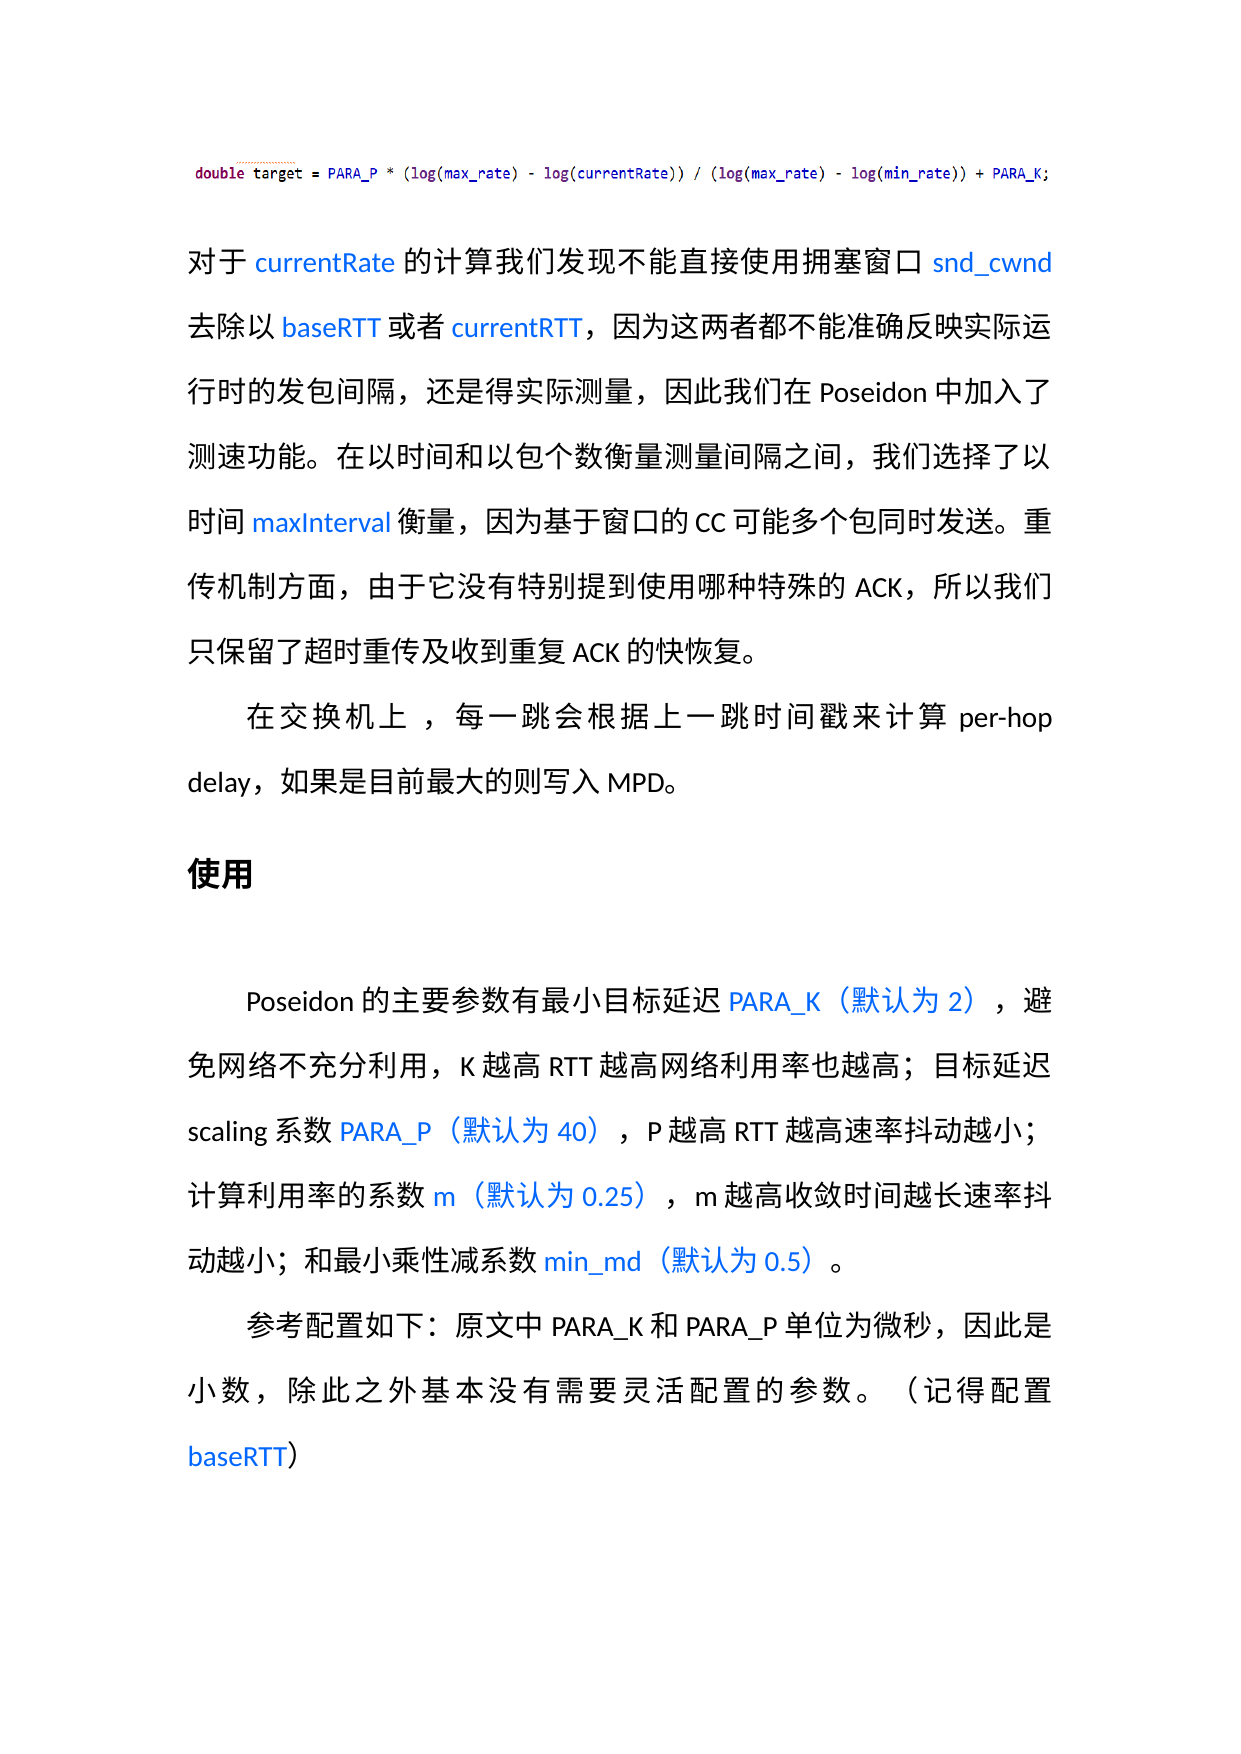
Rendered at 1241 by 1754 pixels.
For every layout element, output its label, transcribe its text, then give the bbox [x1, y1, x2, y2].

text 参考配置如下：原文中PARA_K和PARA_P单位为微秒，因此是小数，除此之外基本没有需要灵活配置的参数。（记得配置baseRTT） [187, 1291, 1053, 1486]
text Poseidon的主要参数有最小目标延迟PARA_K（默认为2），避免网络不充分利用，K越高RTT越高网络利用率也越高；目标延迟scaling系数PARA_P（默认为40），P越高RTT越高速率抖动越小；计算利用率的系数m（默认为0.25），m越高收敛时间越长速率抖动越小；和最小乘性减系数min_md（默认为0.5）。 [187, 966, 1053, 1291]
picture [187, 162, 1053, 183]
text 对于currentRate的计算我们发现不能直接使用拥塞窗口snd_cwnd去除以baseRTT或者currentRTT，因为这两者都不能准确反映实际运行时的发包间隔，还是得实际测量，因此我们在Poseidon中加入了测速功能。在以时间和以包个数衡量测量间隔之间，我们选择了以时间maxInterval衡量，因为基于窗口的CC可能多个包同时发送。重传机制方面，由于它没有特别提到使用哪种特殊的ACK，所以我们只保留了超时重传及收到重复ACK的快恢复。 [187, 227, 1053, 682]
subtitle 使用 [187, 839, 1053, 904]
text 在交换机上 ，每一跳会根据上一跳时间戳来计算per-hop delay，如果是目前最大的则写入MPD。 [187, 682, 1053, 812]
